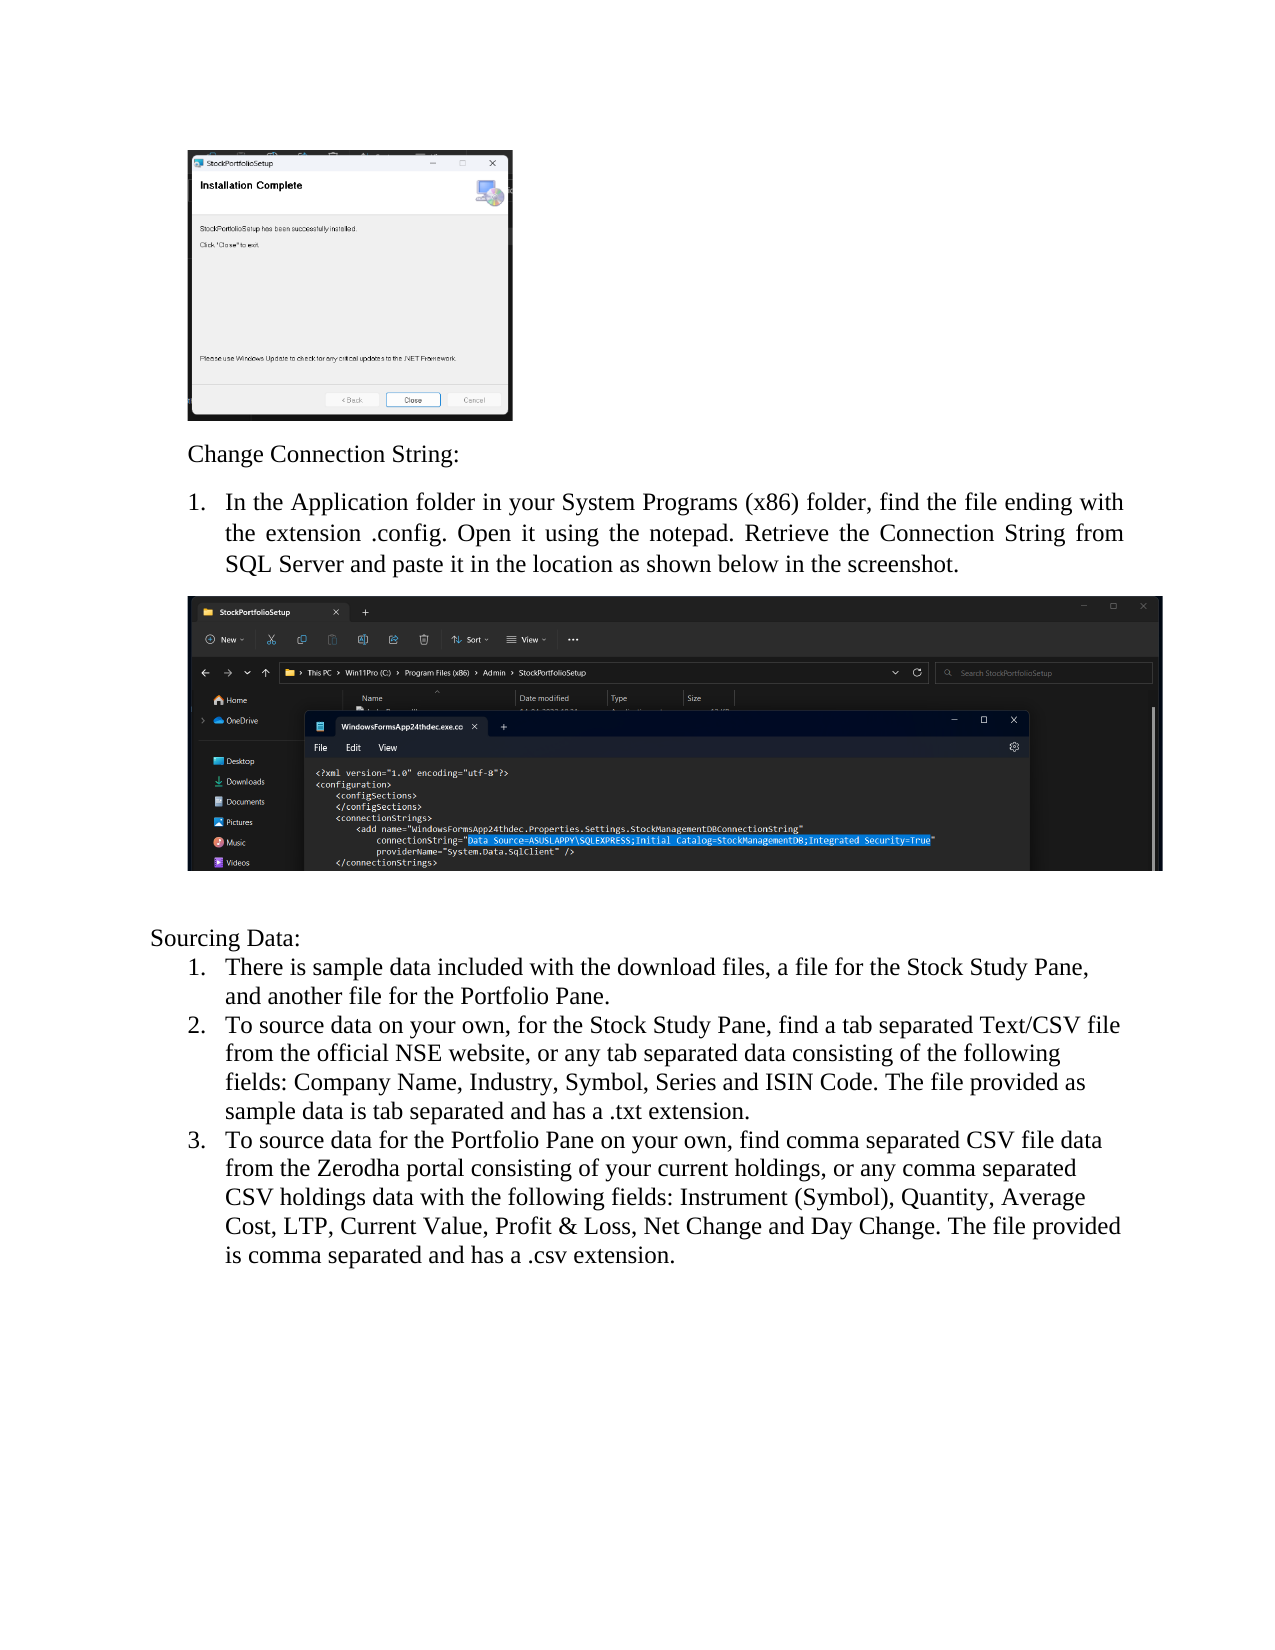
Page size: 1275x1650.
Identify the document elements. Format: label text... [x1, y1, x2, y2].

list To source data on your own, for the Stock Study Pane, find a tab separated Text/CSV file from the official NSE website, or any tab separated data consisting of the following fields: Company Name, Industry, Symbol, Series and ISIN Code. The file provided as sample data is tab separated and has a .txt extension. [187, 1010, 1125, 1125]
picture [187, 596, 1163, 871]
list In the Application folder in your System Programs (x86) folder, find the file ending with the extension .config. Open it using the notepad. Retrieve the Connection String from SQL Server and paste it in the location as shown below in the screenshot. [187, 487, 1125, 578]
picture [187, 150, 513, 421]
list There is sample data included with the download files, a file for the Stock Study Pane, and another file for the Portfolio Pane. [187, 952, 1125, 1010]
text Change Connection String: [187, 439, 1125, 468]
list To source data for the Portfolio Pane on your own, find comma separated CSV file data from the Zerodha portal consisting of your current holdings, or any comma separated CSV holdings data with the following fields: Instrument (Symbol), Quantity, Average Cost, LTP, Current Value, Profit & Loss, Net Change and Day Change. The file provided is comma separated and has a .csv extension. [187, 1125, 1125, 1268]
text Sourcing Data: [150, 923, 1125, 952]
